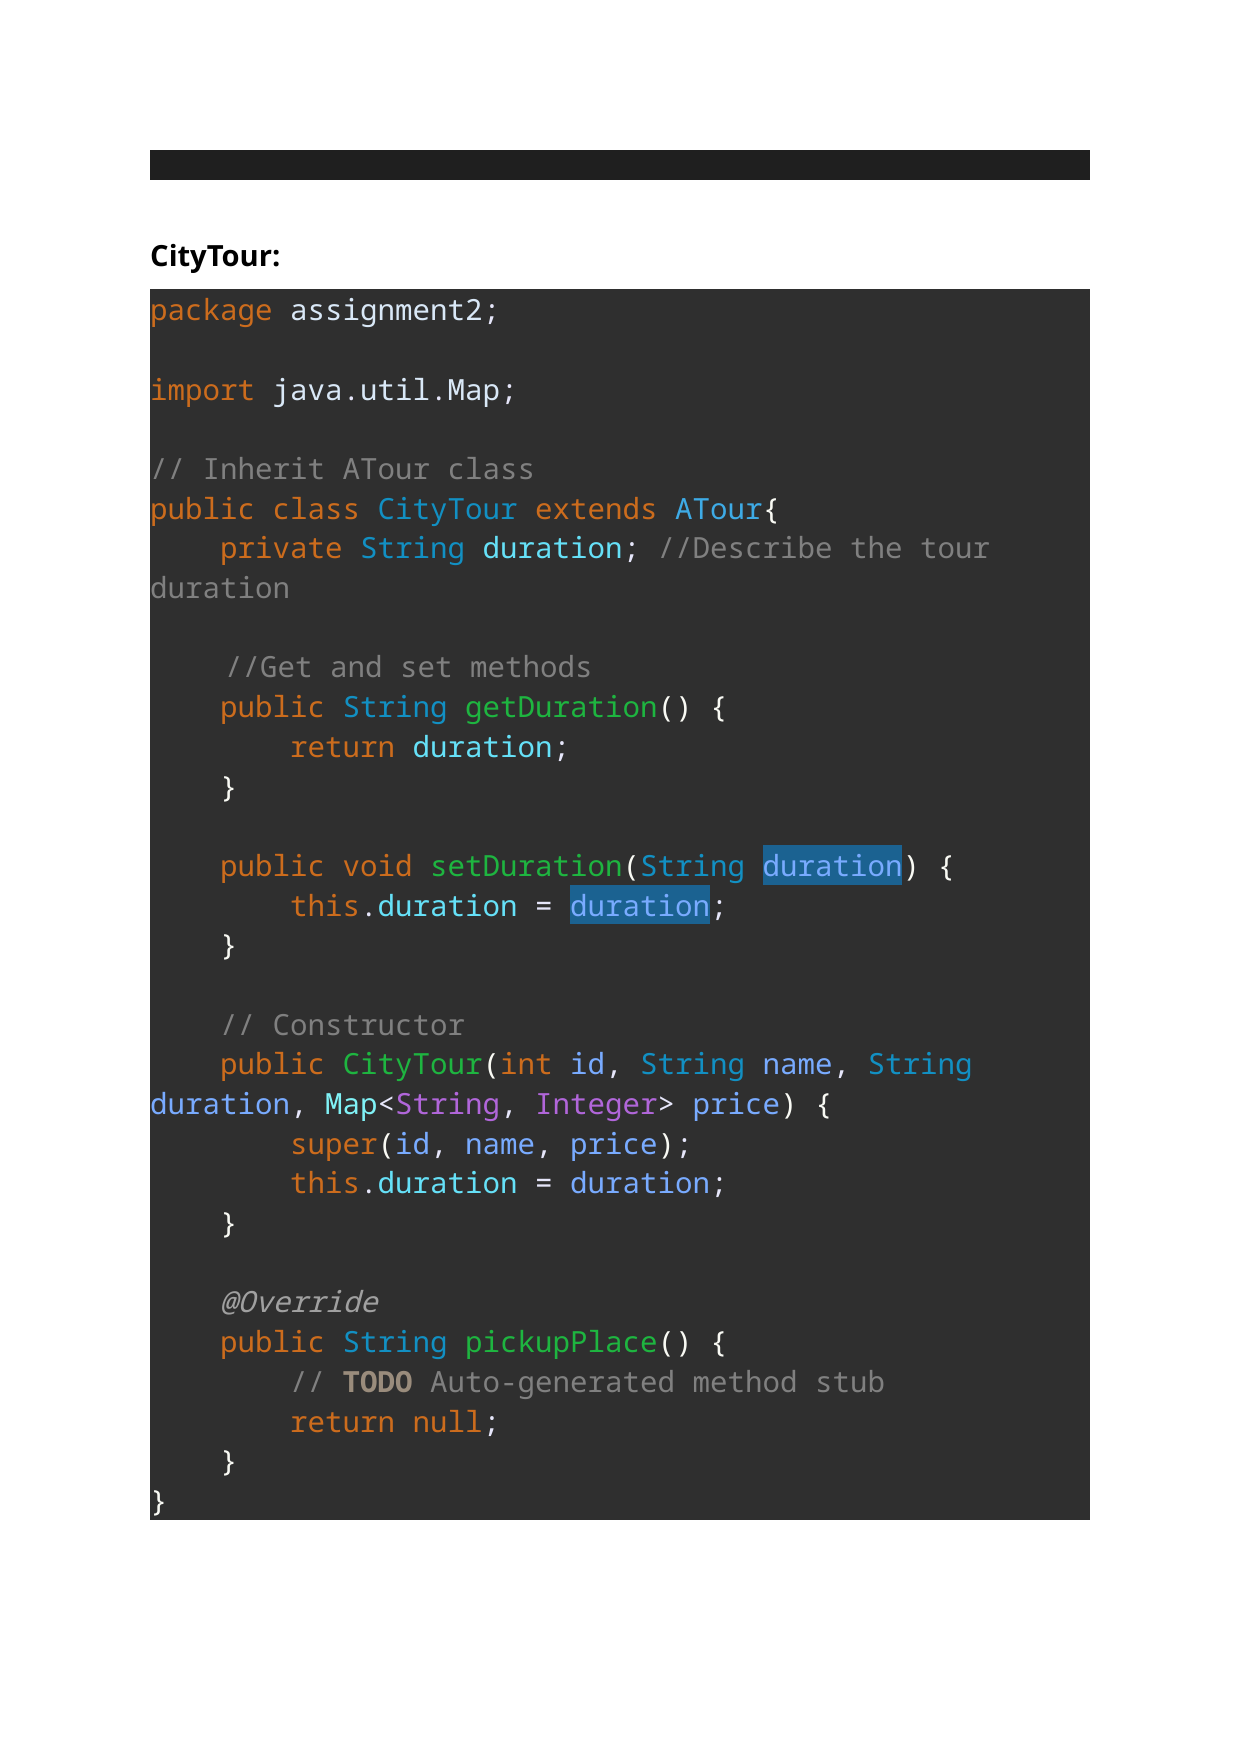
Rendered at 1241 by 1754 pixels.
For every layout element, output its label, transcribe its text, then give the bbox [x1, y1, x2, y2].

text import java.util.Map; [150, 369, 1090, 409]
text return null; [150, 1401, 1090, 1441]
text public CityTour(int id, String name, String duration, Map<String, Integer> price) { [150, 1044, 1090, 1123]
text return duration; [150, 726, 1090, 766]
text } [150, 924, 1090, 964]
text } [150, 1441, 1090, 1480]
text private String duration; //Describe the tour duration [150, 528, 1090, 607]
text @Override [150, 1282, 1090, 1321]
text public void setDuration(String duration) { [902, 845, 1090, 885]
text public String pickupPlace() { [150, 1321, 1090, 1361]
text } [150, 1480, 1090, 1520]
text } [150, 766, 1090, 806]
text super(id, name, price); [150, 1123, 1090, 1163]
text // Inherit ATour class [150, 448, 1090, 488]
text // TODO Auto-generated method stub [150, 1361, 1090, 1401]
text public class CityTour extends ATour{ [150, 488, 1090, 528]
text } [150, 1202, 1090, 1242]
text public String getDuration() { [150, 686, 1090, 726]
subtitle CityTour: [150, 236, 1090, 275]
text public void setDuration(String duration) { [150, 845, 763, 885]
text //Get and set methods [150, 647, 1090, 686]
text this.duration = duration; [150, 1163, 1090, 1202]
text this.duration = duration; [710, 885, 1090, 924]
text package assignment2; [150, 289, 1090, 329]
text this.duration = duration; [150, 885, 570, 924]
text // Constructor [150, 1004, 1090, 1044]
